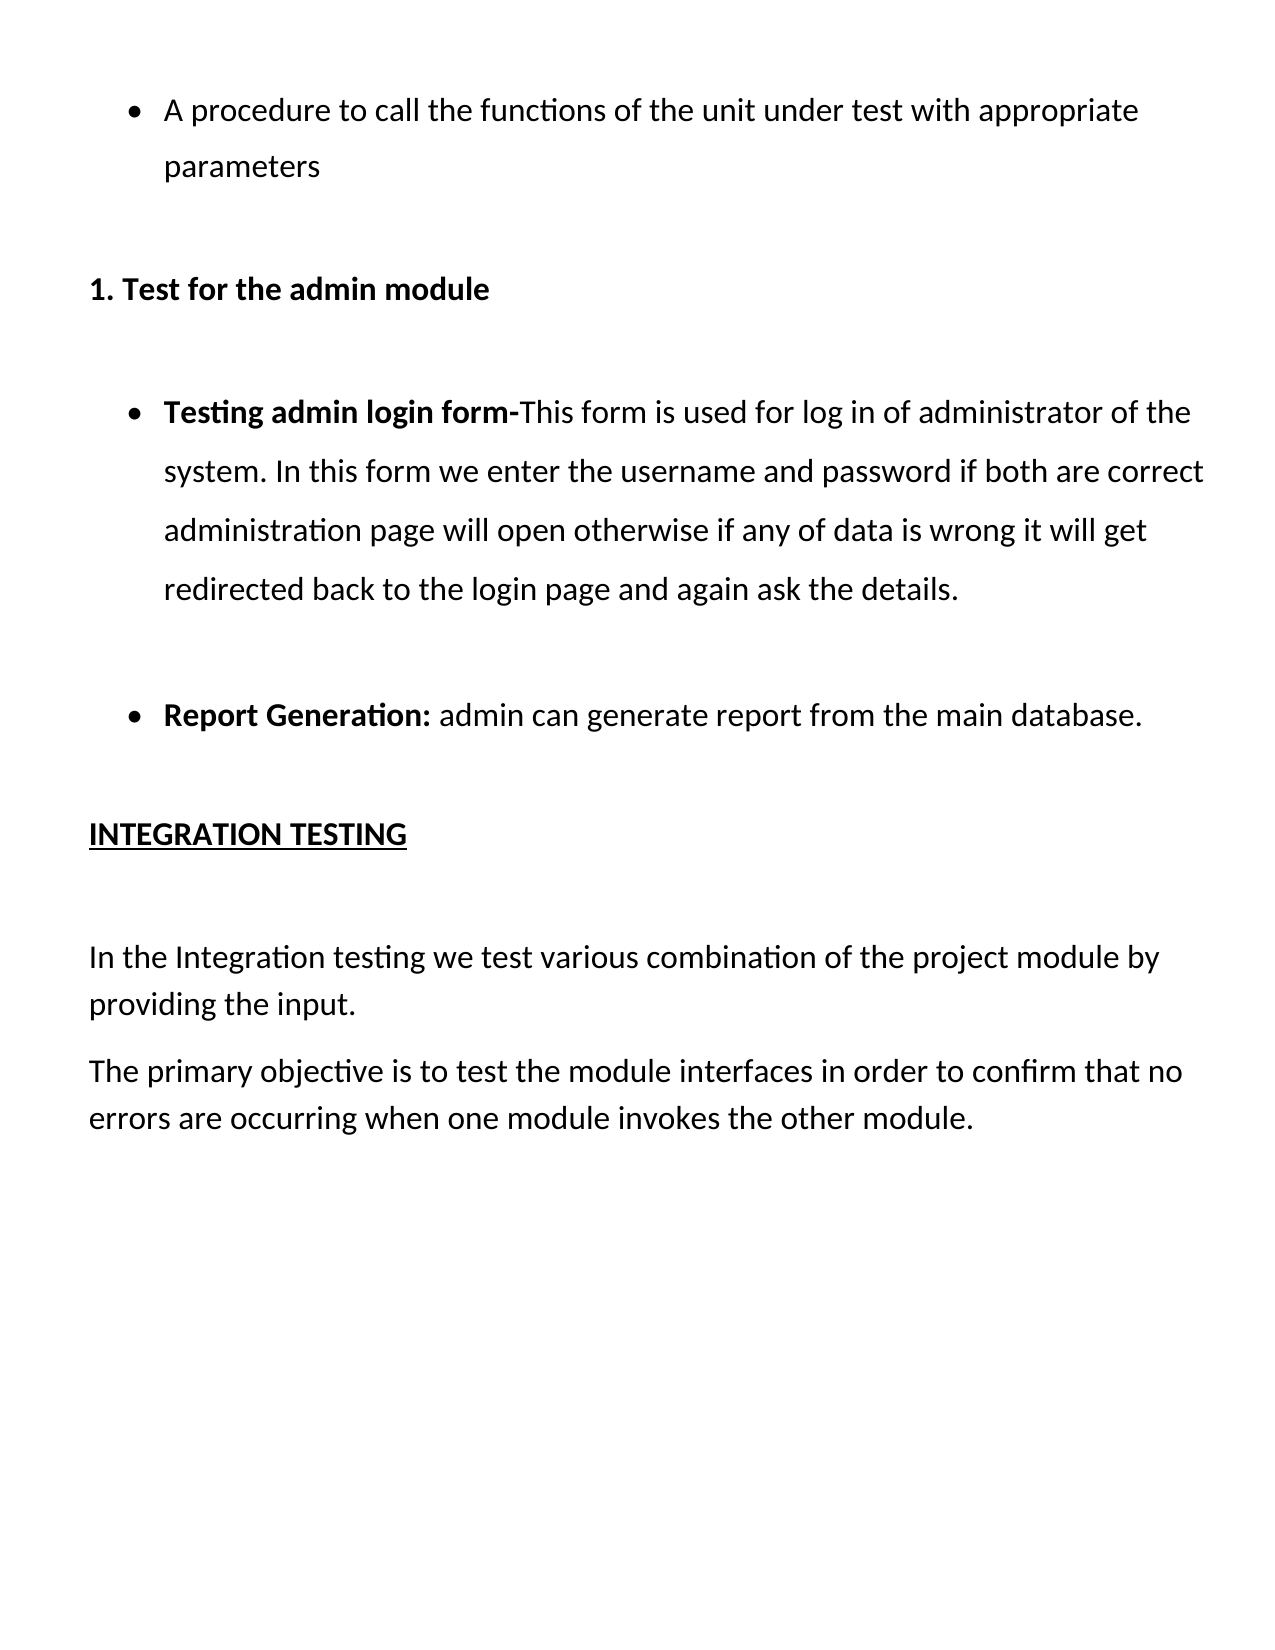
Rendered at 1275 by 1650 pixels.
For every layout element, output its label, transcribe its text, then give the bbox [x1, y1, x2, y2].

text 1. Test for the admin module [89, 268, 1245, 308]
list Report Generation: admin can generate report from the main database. [126, 694, 1245, 735]
list A procedure to call the functions of the unit under test with appropriate parameters [126, 89, 1245, 186]
text The primary objective is to test the module interfaces in order to confirm that no errors are occurring when one module invokes the other module. [89, 1051, 1245, 1138]
text INTEGRATION TESTING [89, 813, 1245, 854]
text In the Integration testing we test various combination of the project module by providing the input. [89, 936, 1245, 1024]
list Testing admin login form-This form is used for log in of administrator of the system. In this form we enter the username and password if both are correct administration page will open otherwise if any of data is wrong it will get redirected back to the login page and again ask the details. [126, 391, 1245, 608]
